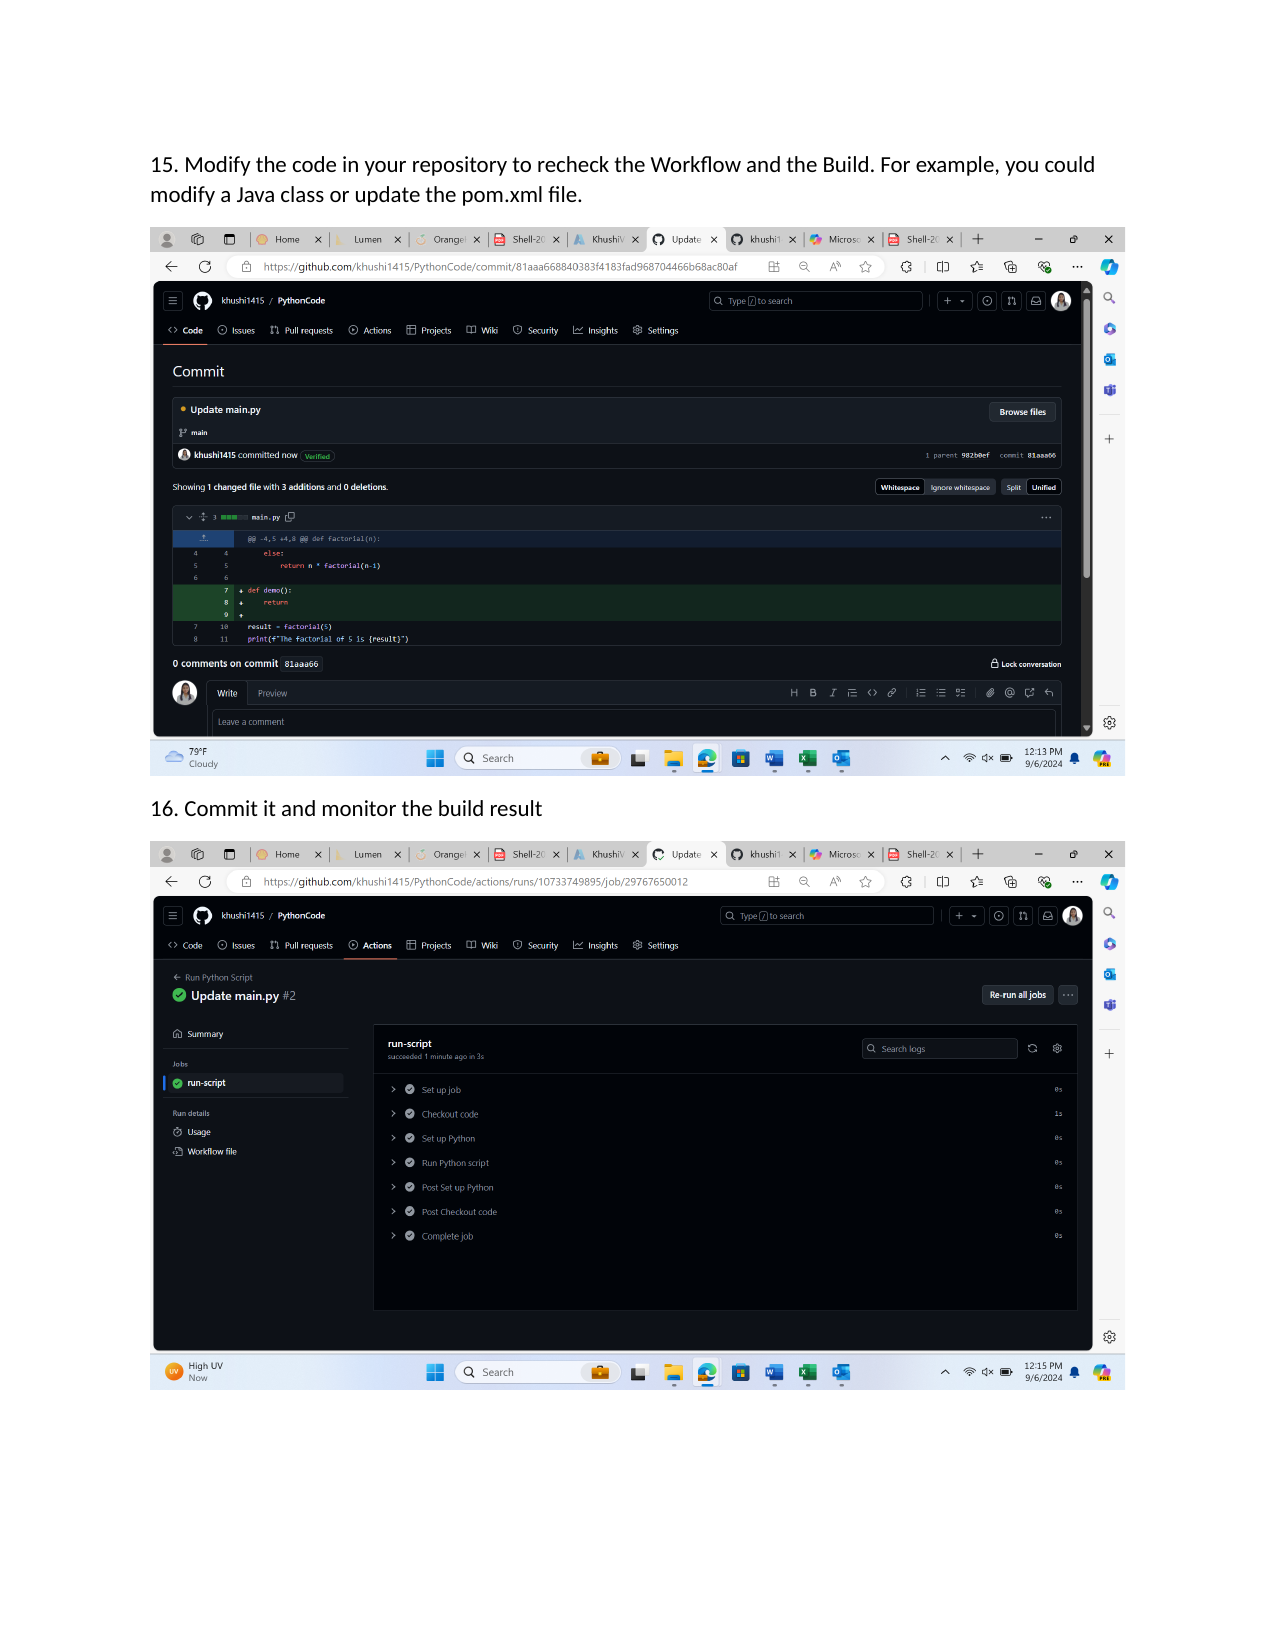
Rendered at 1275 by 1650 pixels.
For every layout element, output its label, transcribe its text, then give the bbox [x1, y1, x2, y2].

text 16. Commit it and monitor the build result [150, 794, 1125, 822]
picture [150, 841, 1125, 1390]
text 15. Modify the code in your repository to recheck the Workflow and the Build. For example, you could modify a Java class or update the pom.xml file. [150, 150, 1125, 208]
picture [150, 227, 1125, 776]
